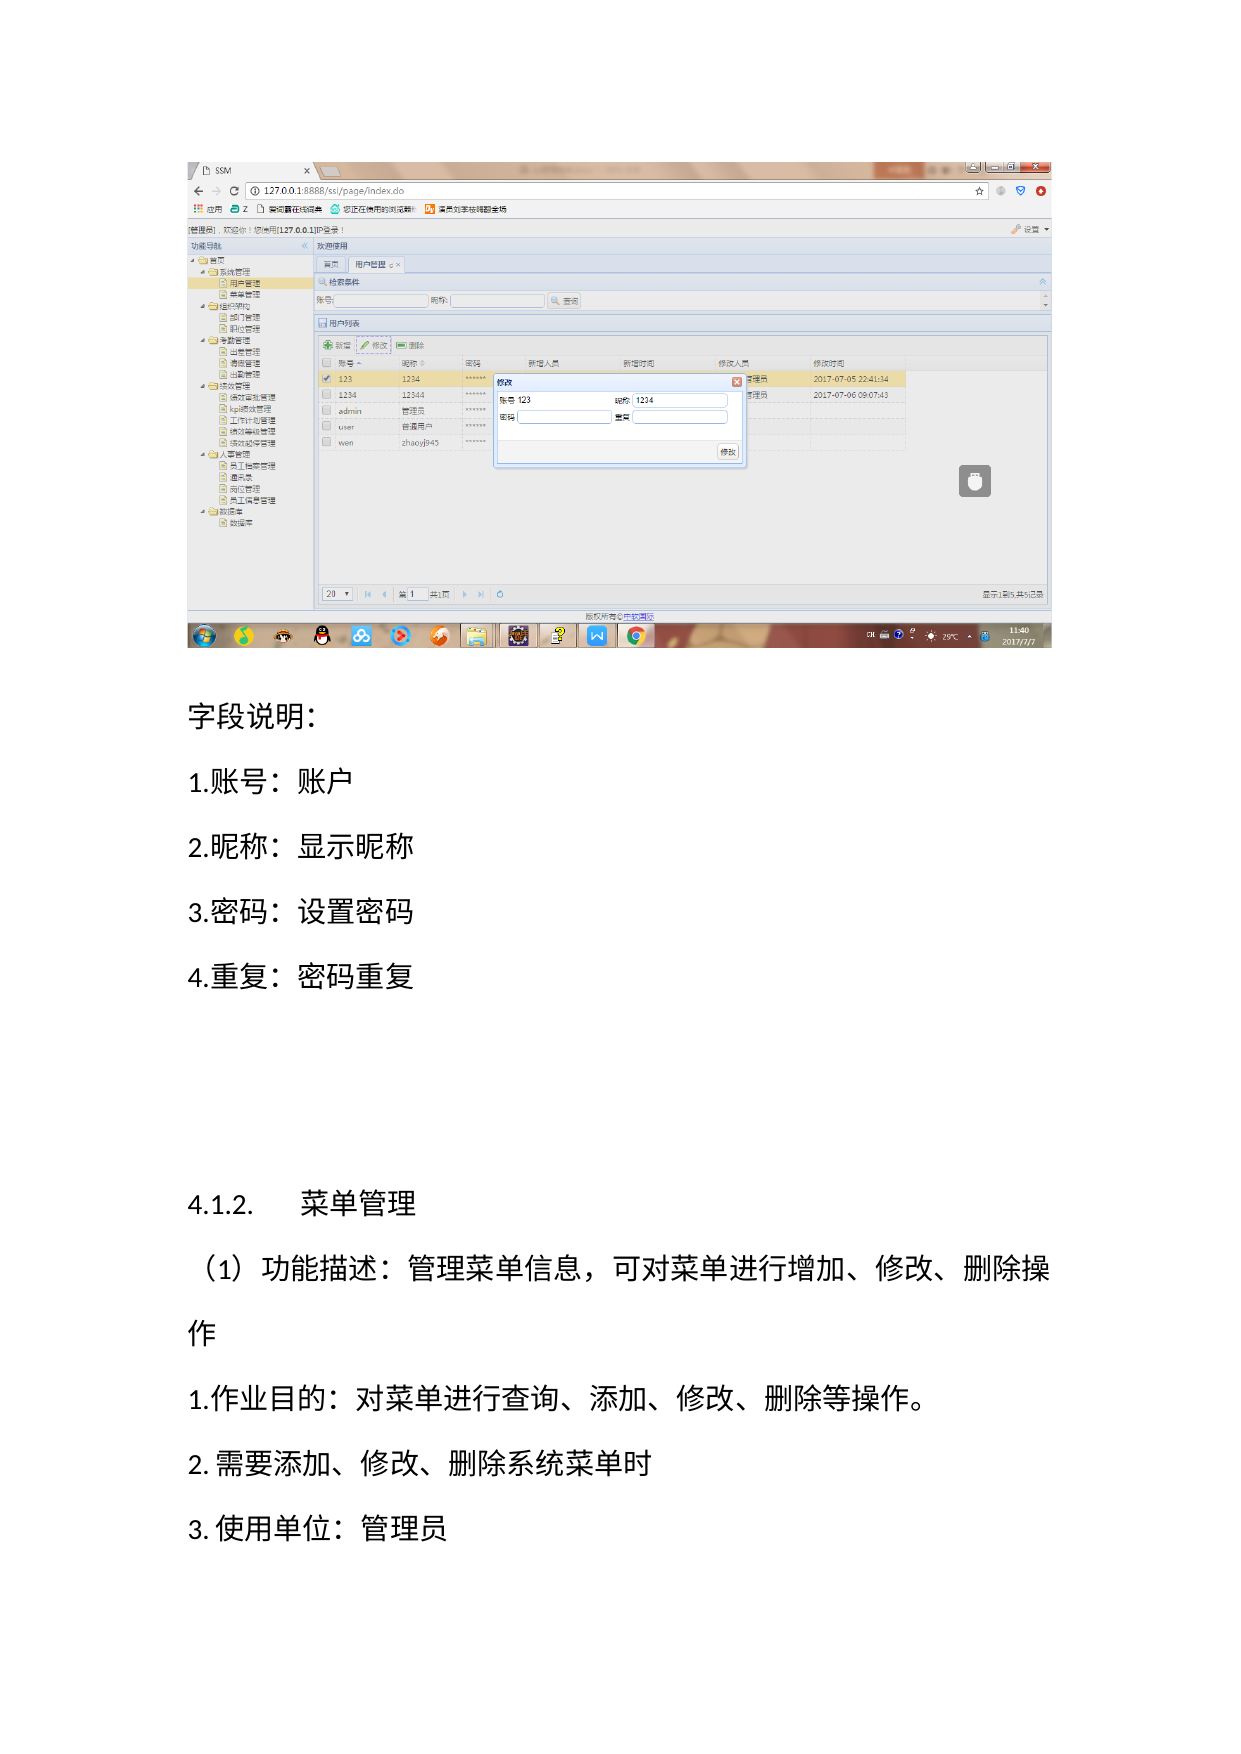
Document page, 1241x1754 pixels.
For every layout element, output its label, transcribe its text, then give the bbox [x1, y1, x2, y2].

text 1.作业目的：对菜单进行查询、添加、修改、删除等操作。 [187, 1364, 1053, 1429]
text 字段说明： [187, 682, 1053, 747]
text 2. 需要添加、修改、删除系统菜单时 [187, 1429, 1053, 1494]
text （1）功能描述：管理菜单信息，可对菜单进行增加、修改、删除操作 [187, 1234, 1053, 1364]
text 3.密码：设置密码 [187, 877, 1053, 942]
picture [187, 162, 1052, 648]
text 1.账号：账户 [187, 747, 1053, 812]
text 4.重复：密码重复 [187, 942, 1053, 1007]
list 菜单管理 [187, 1169, 1053, 1234]
text 3. 使用单位：管理员 [187, 1494, 1053, 1559]
text 2.昵称：显示昵称 [187, 812, 1053, 877]
